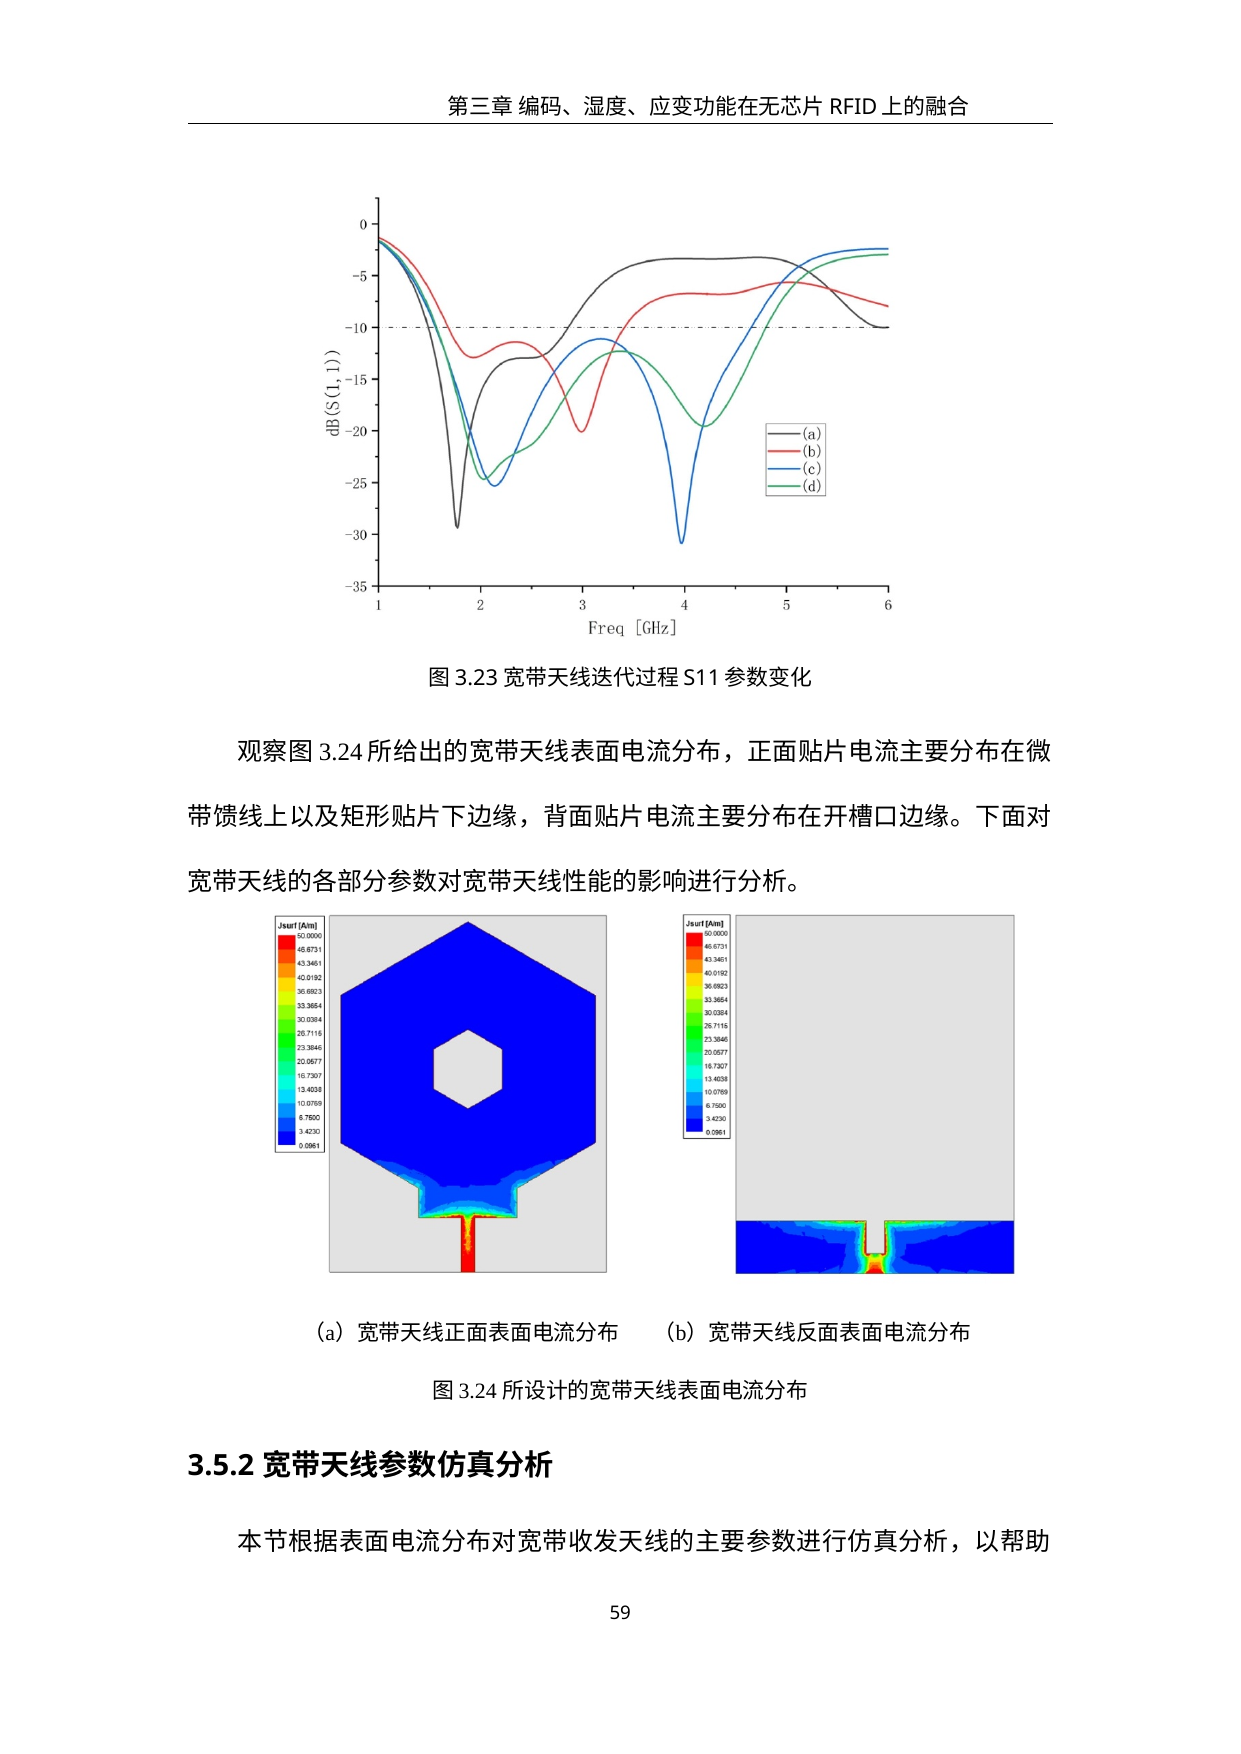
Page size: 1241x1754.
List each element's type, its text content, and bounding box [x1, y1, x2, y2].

text 图3.24 所设计的宽带天线表面电流分布 [187, 1372, 1053, 1405]
text 观察图3.24所给出的宽带天线表面电流分布，正面贴片电流主要分布在微带馈线上以及矩形贴片下边缘，背面贴片电流主要分布在开槽口边缘。下面对宽带天线的各部分参数对宽带天线性能的影响进行分析。 [187, 717, 1053, 912]
text 图3.23 宽带天线迭代过程S11参数变化 [187, 660, 1053, 692]
picture [305, 159, 935, 642]
picture [272, 912, 1018, 1295]
text （a）宽带天线正面表面电流分布 （b）宽带天线反面表面电流分布 [187, 1315, 1053, 1347]
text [187, 1507, 1053, 1572]
subtitle 3.5.2 宽带天线参数仿真分析 [187, 1430, 1053, 1495]
